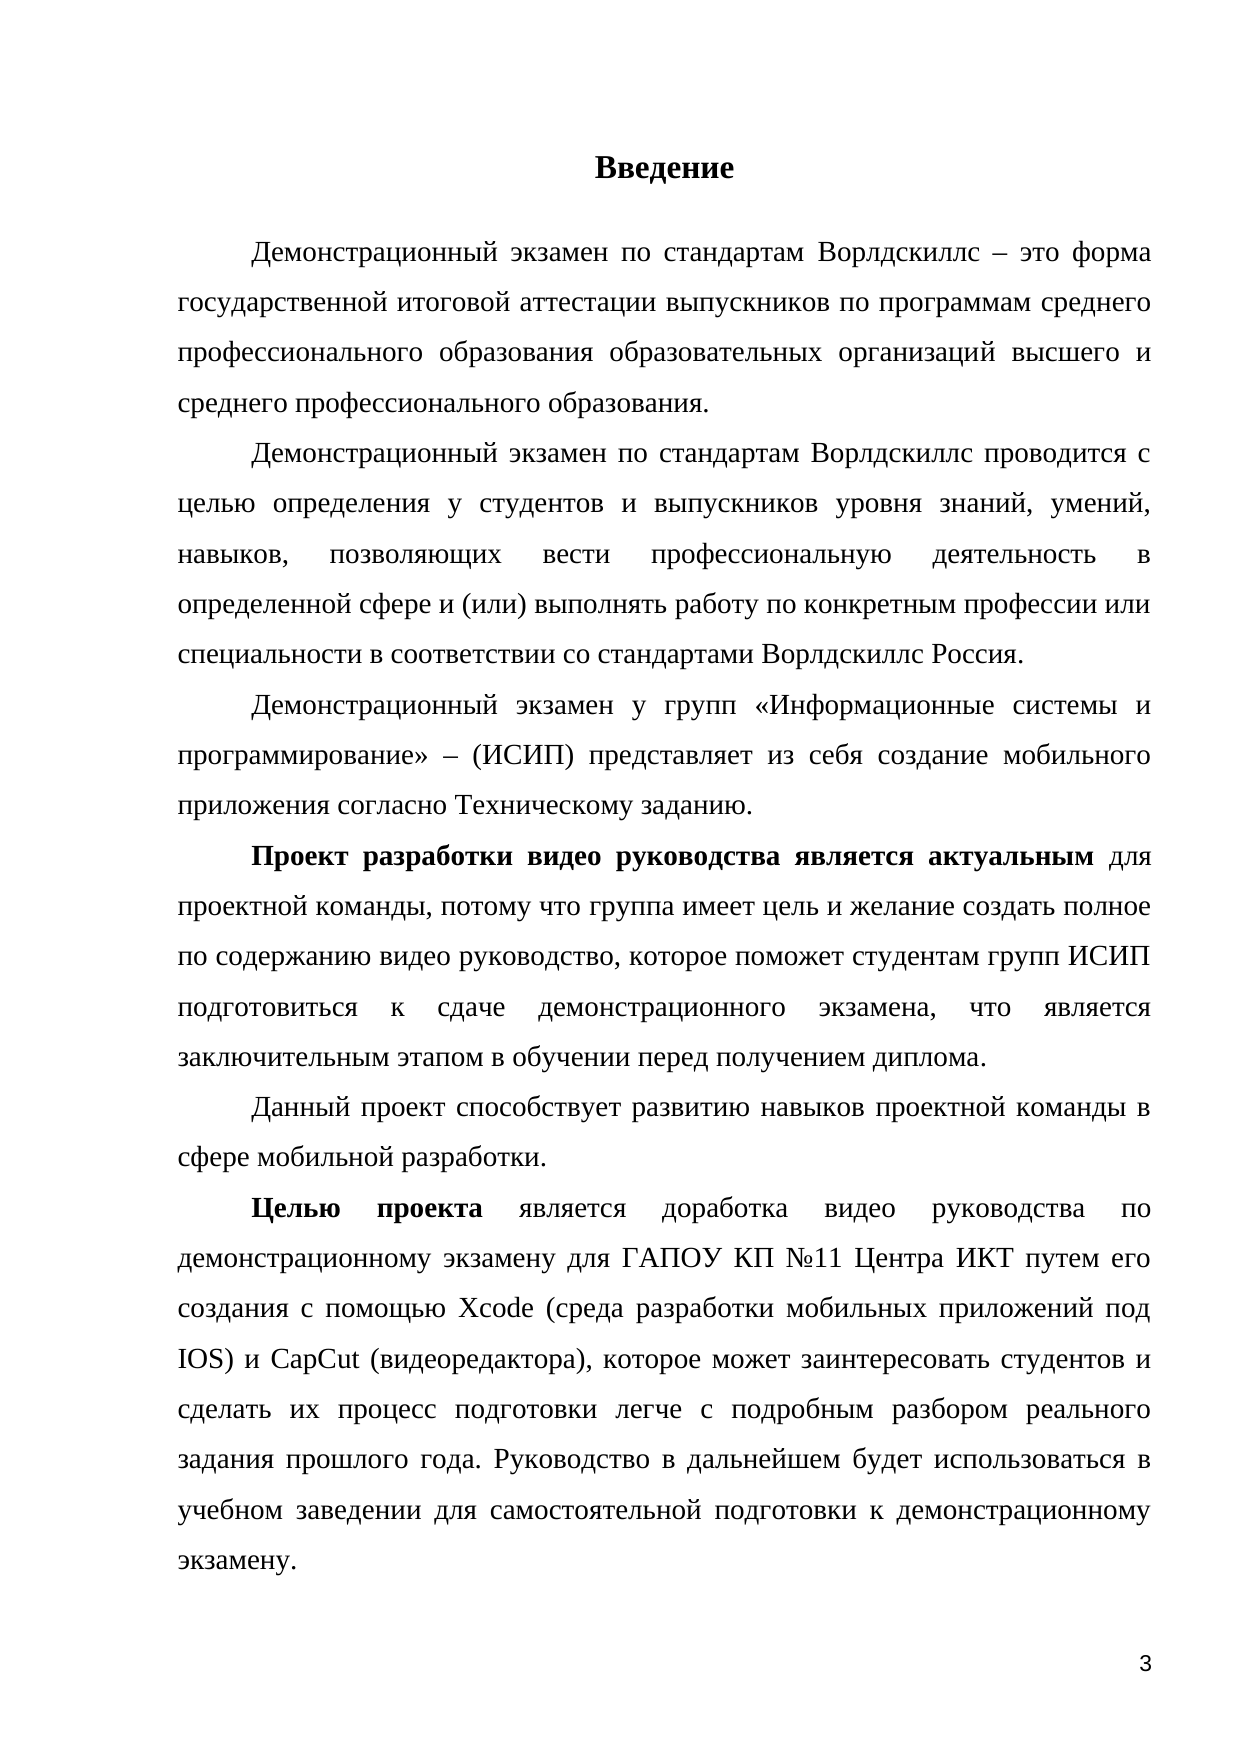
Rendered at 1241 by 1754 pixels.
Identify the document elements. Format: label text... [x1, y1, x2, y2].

text Введение [177, 147, 1152, 186]
text Демонстрационный экзамен у групп «Информационные системы и программирование» – (ИСИП) представляет из себя создание мобильного приложения согласно Техническому заданию. [177, 687, 1152, 821]
text Данный проект способствует развитию навыков проектной команды в сфере мобильной разработки. [177, 1089, 1152, 1173]
text Демонстрационный экзамен по стандартам Ворлдскиллс проводится с целью определения у студентов и выпускников уровня знаний, умений, навыков, позволяющих вести профессиональную деятельность в определенной сфере и (или) выполнять работу по конкретным профессии или специальности в соответствии со стандартами Ворлдскиллс Россия. [177, 435, 1152, 670]
text Демонстрационный экзамен по стандартам Ворлдскиллс – это форма государственной итоговой аттестации выпускников по программам среднего профессионального образования образовательных организаций высшего и среднего профессионального образования. [177, 234, 1152, 418]
text Целью проекта является доработка видео руководства по демонстрационному экзамену для ГАПОУ КП №11 Центра ИКТ путем его создания с помощью Xcodе (среда разработки мобильных приложений под IOS) и CapCut (видеоредактора), которое может заинтересовать студентов и сделать их процесс подготовки легче с подробным разбором реального задания прошлого года. Руководство в дальнейшем будет использоваться в учебном заведении для самостоятельной подготовки к демонстрационному экзамену. [177, 1190, 1152, 1576]
text Проект разработки видео руководства является актуальным для проектной команды, потому что группа имеет цель и желание создать полное по содержанию видео руководство, которое поможет студентам групп ИСИП подготовиться к сдаче демонстрационного экзамена, что является заключительным этапом в обучении перед получением диплома. [177, 838, 1152, 1072]
